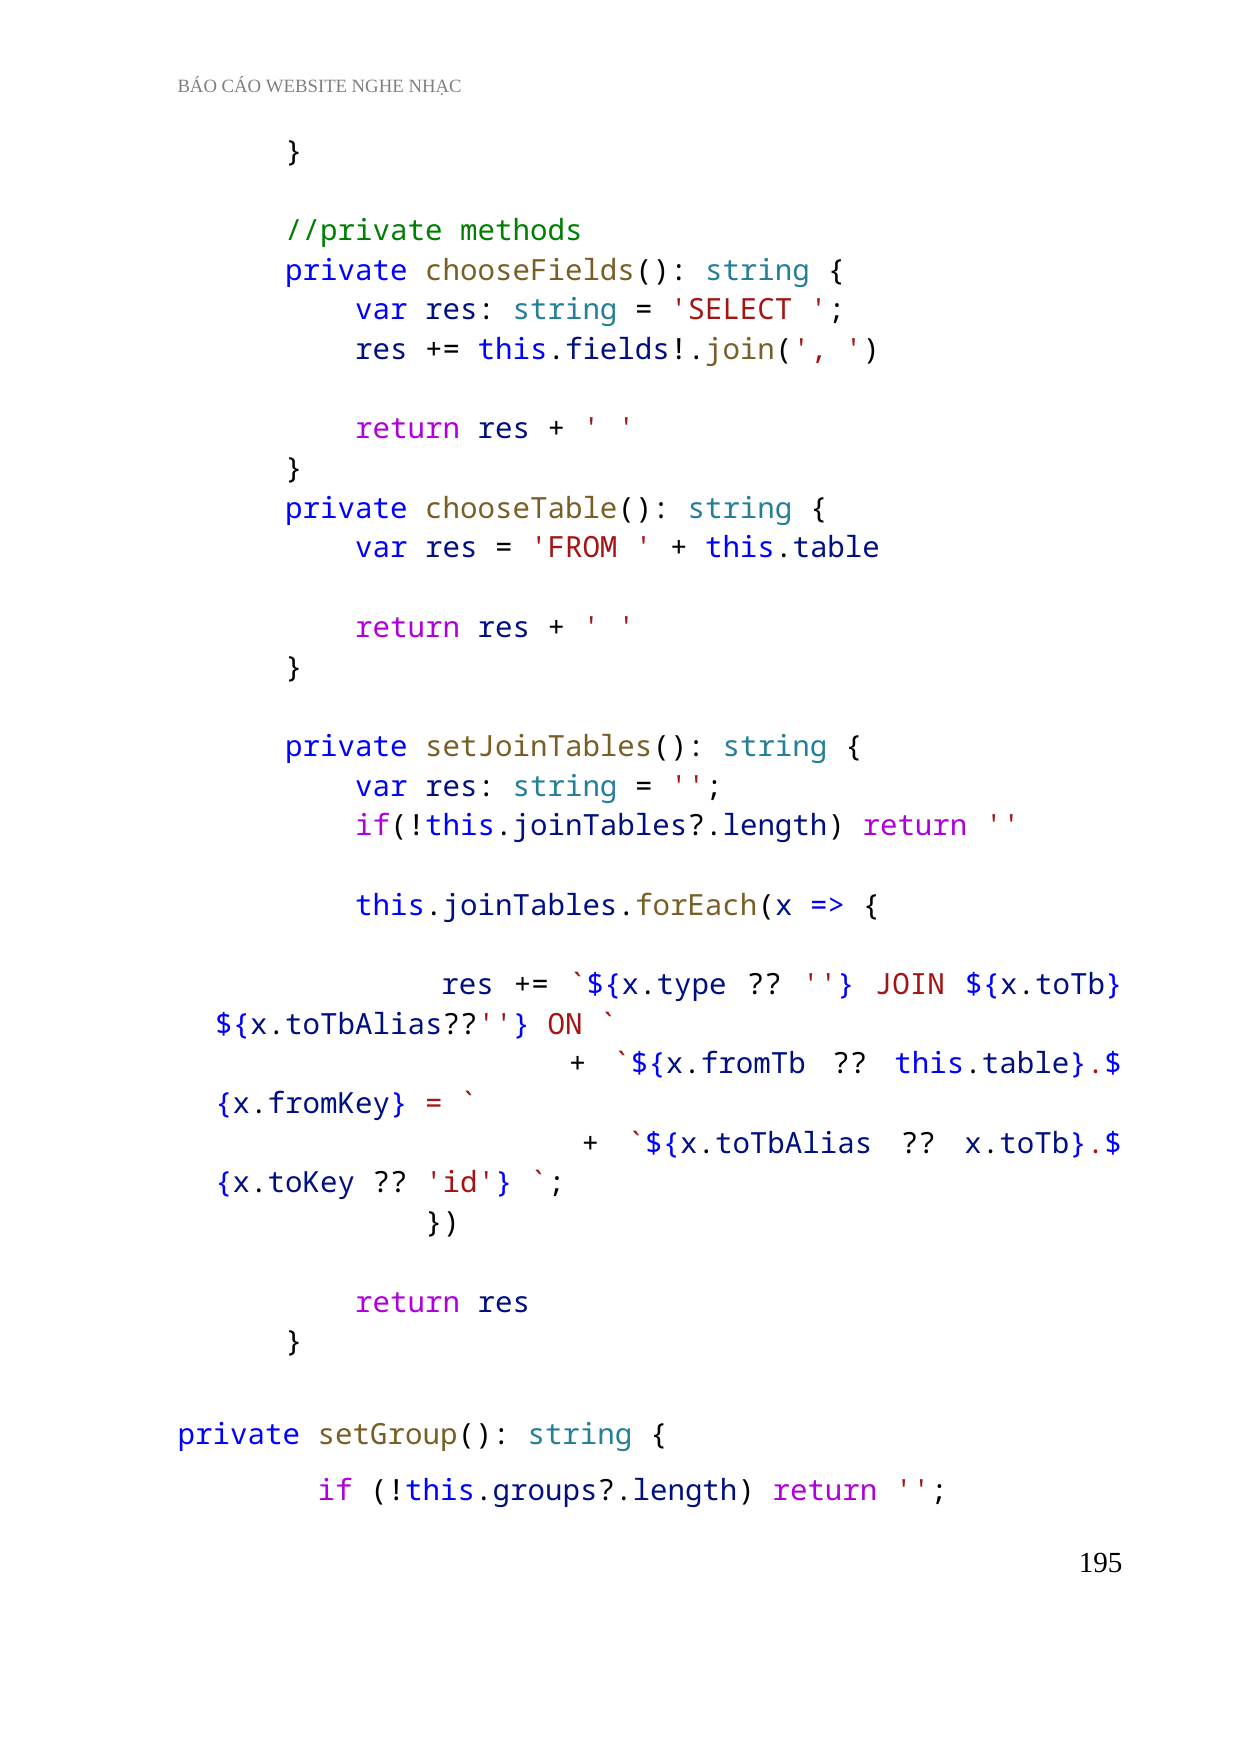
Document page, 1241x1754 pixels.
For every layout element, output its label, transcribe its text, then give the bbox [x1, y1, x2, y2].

text //private methods [215, 209, 1122, 249]
text if(!this.joinTables?.length) return '' [215, 804, 1122, 844]
text var res: string = ''; [215, 765, 1122, 804]
text } [215, 1321, 1122, 1360]
text } [215, 646, 1122, 686]
text private chooseFields(): string { [215, 249, 1122, 289]
text }) [215, 1201, 1122, 1241]
text return res + ' ' [215, 606, 1122, 646]
text res += this.fields!.join(', ') [215, 328, 1122, 368]
text this.joinTables.forEach(x => { [215, 884, 1122, 924]
text res += `${x.type ?? ''} JOIN ${x.toTb} ${x.toTbAlias??''} ON ` [215, 963, 1122, 1043]
text return res + ' ' [215, 408, 1122, 447]
text + `${x.fromTb ?? this.table}.${x.fromKey} = ` [215, 1043, 1122, 1122]
text } [215, 130, 1122, 169]
text return res [215, 1281, 1122, 1321]
text private setGroup(): string { [177, 1413, 1122, 1453]
text private chooseTable(): string { [215, 487, 1122, 527]
text private setJoinTables(): string { [215, 725, 1122, 765]
text var res: string = 'SELECT '; [215, 289, 1122, 328]
text if (!this.groups?.length) return ''; [177, 1469, 1122, 1509]
text + `${x.toTbAlias ?? x.toTb}.${x.toKey ?? 'id'} `; [215, 1122, 1122, 1201]
text } [215, 447, 1122, 487]
text var res = 'FROM ' + this.table [215, 527, 1122, 566]
